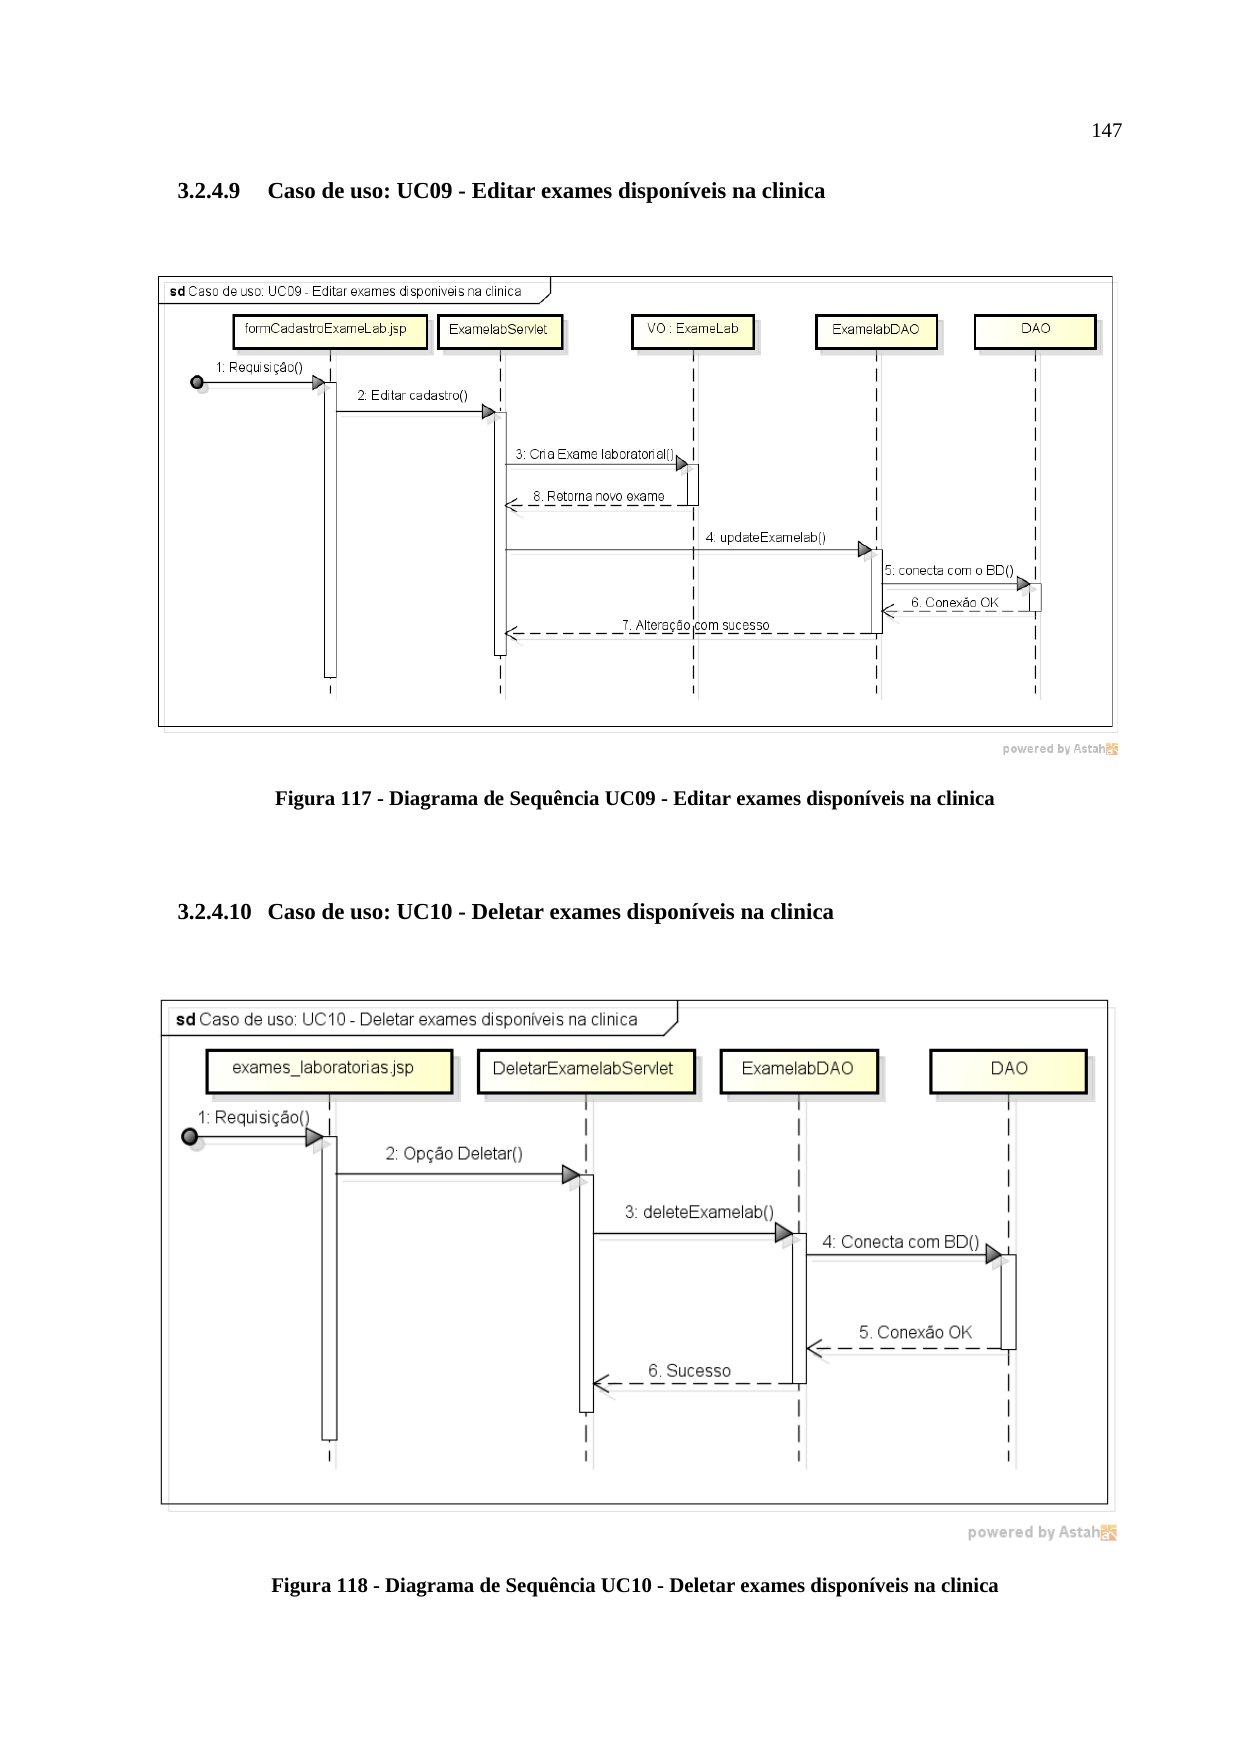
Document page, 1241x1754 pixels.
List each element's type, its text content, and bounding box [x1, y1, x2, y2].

subtitle Caso de uso: UC09 - Editar exames disponíveis na clinica [177, 177, 1122, 203]
picture [147, 987, 1122, 1546]
picture [147, 266, 1122, 759]
subtitle Caso de uso: UC10 - Deletar exames disponíveis na clinica [177, 898, 1122, 924]
